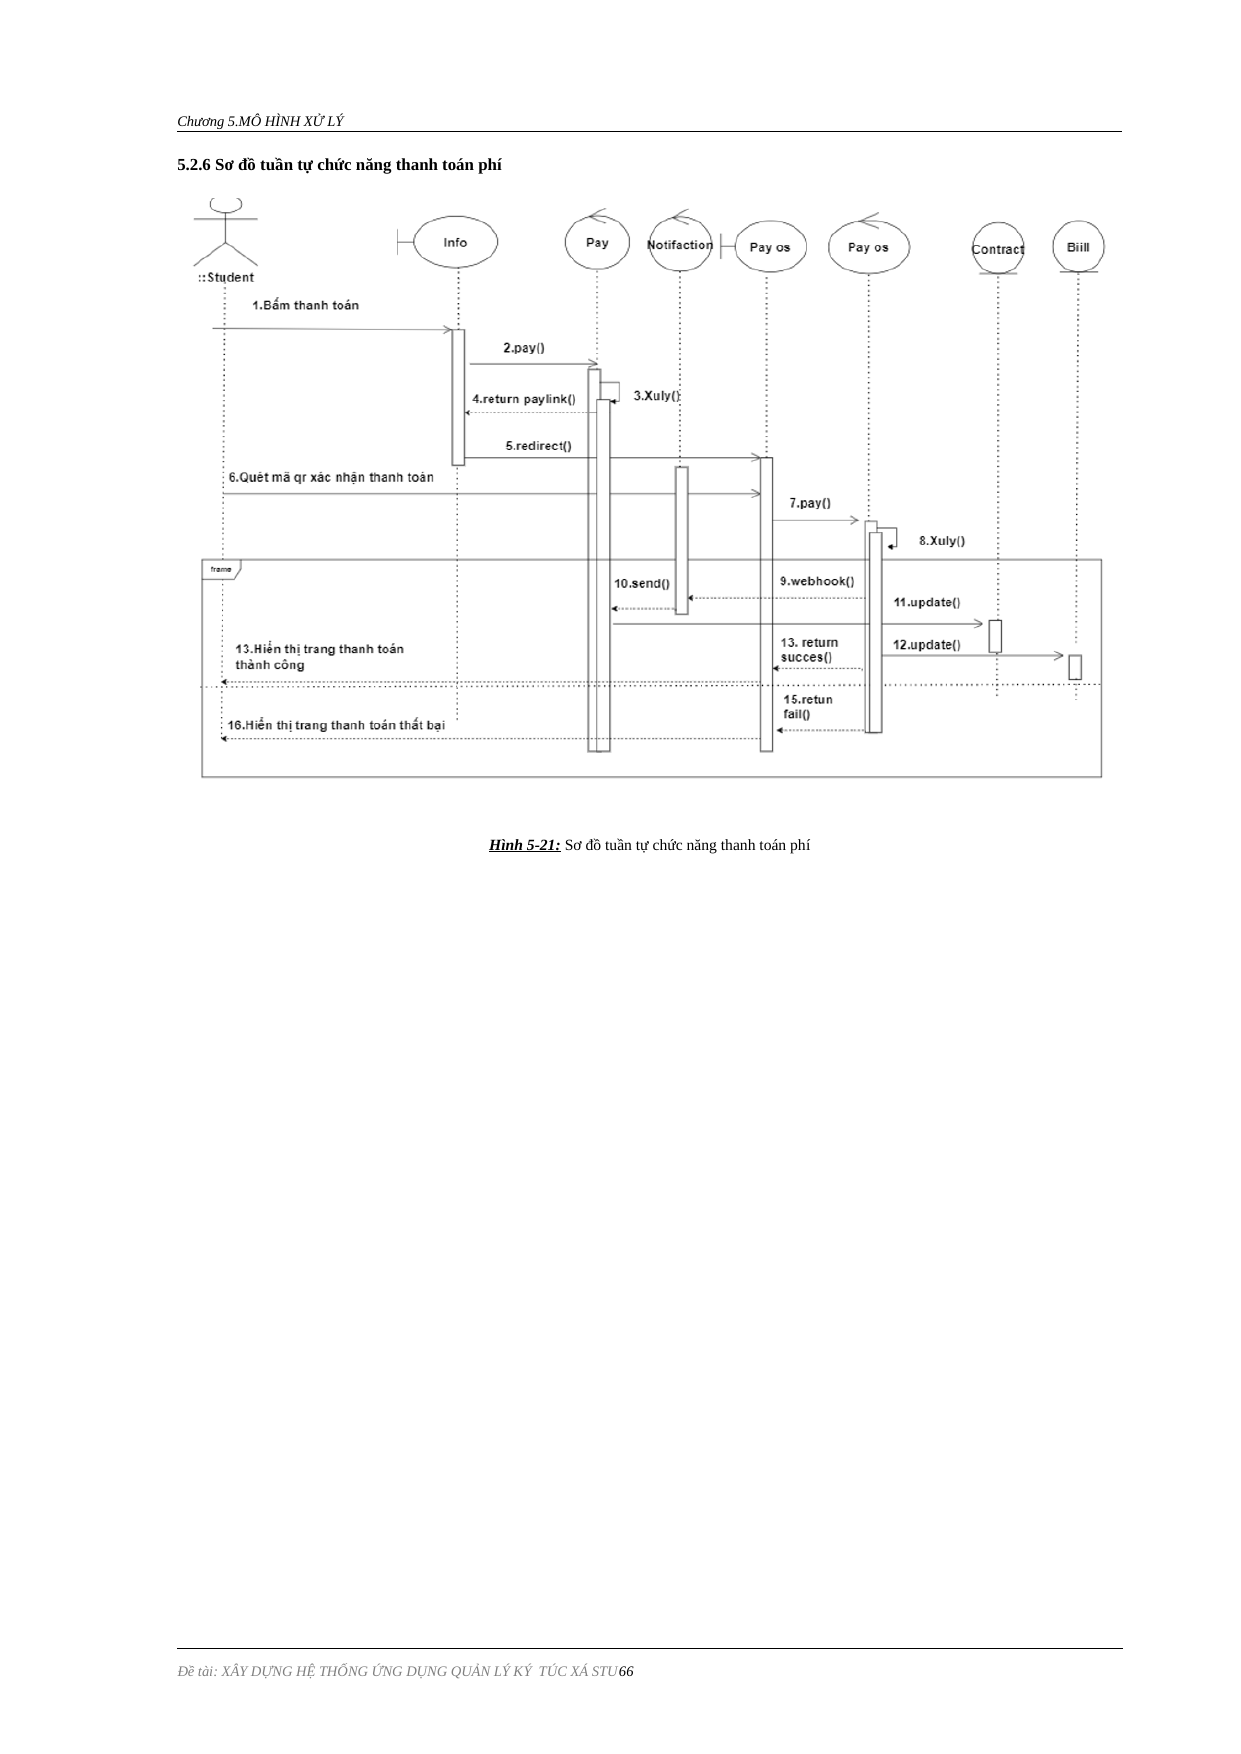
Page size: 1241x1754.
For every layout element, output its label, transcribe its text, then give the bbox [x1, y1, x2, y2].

text Hình 5-21: Sơ đồ tuần tự chức năng thanh toán phí [177, 822, 1122, 853]
picture [177, 198, 1122, 795]
subtitle 5.2.6 Sơ đồ tuần tự chức năng thanh toán phí [177, 132, 1122, 174]
